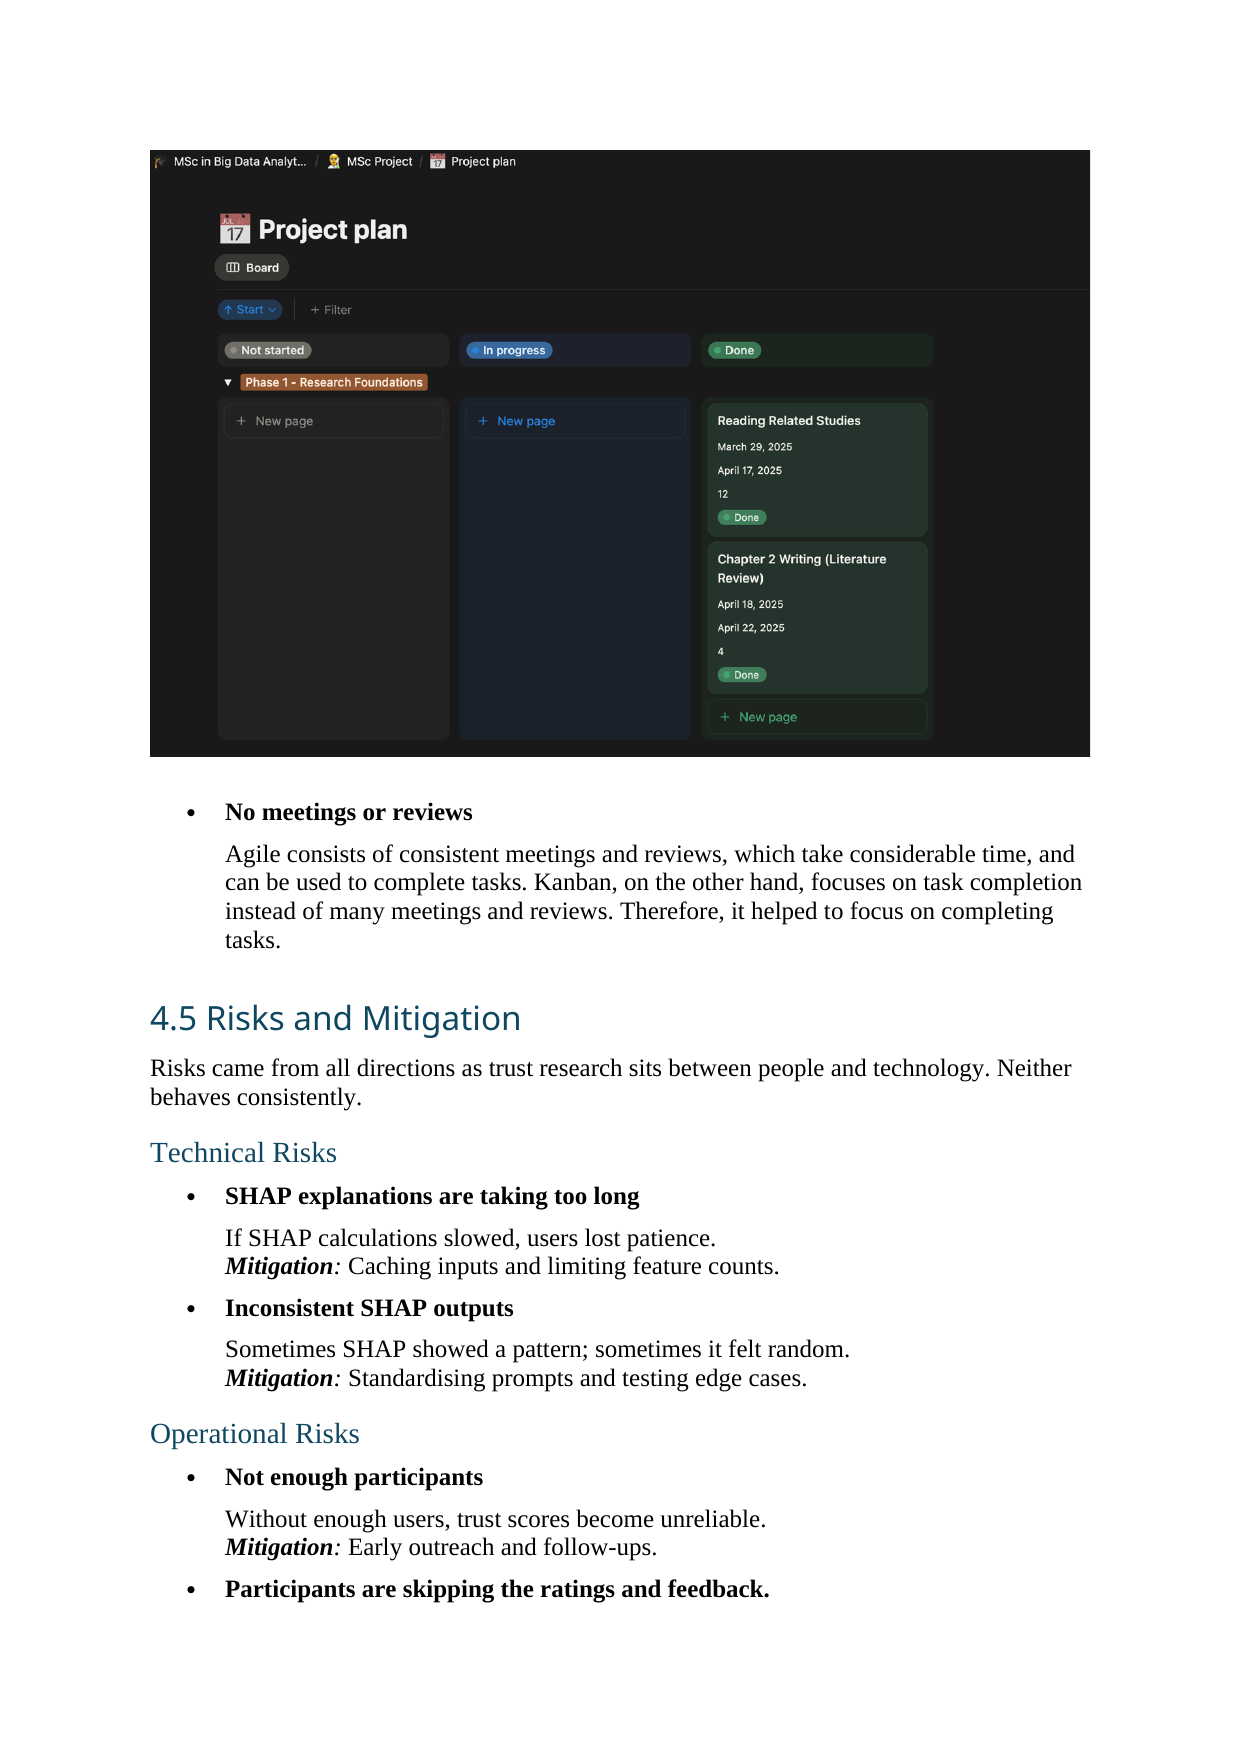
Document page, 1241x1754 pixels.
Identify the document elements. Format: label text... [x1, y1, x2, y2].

list No meetings or reviews [187, 797, 1090, 826]
picture [150, 150, 1091, 757]
text Mitigation: Early outreach and follow-ups. [225, 1532, 1090, 1561]
list Inconsistent SHAP outputs [187, 1293, 1090, 1321]
text Mitigation: Standardising prompts and testing edge cases. [225, 1363, 1090, 1391]
text Without enough users, trust scores become unreliable. [225, 1504, 1090, 1532]
text Sometimes SHAP showed a pattern; sometimes it felt random. [225, 1334, 1090, 1363]
text Mitigation: Caching inputs and limiting feature counts. [225, 1251, 1090, 1280]
list Not enough participants [187, 1462, 1090, 1491]
text Agile consists of consistent meetings and reviews, which take considerable time, and can be used to complete tasks. Kanban, on the other hand, focuses on task completion instead of many meetings and reviews. Therefore, it helped to focus on completing tasks. [225, 839, 1090, 954]
text Risks came from all directions as trust research sits between people and technology. Neither behaves consistently. [150, 1053, 1090, 1110]
list Participants are skipping the ratings and feedback. [187, 1574, 1090, 1602]
subtitle Operational Risks [150, 1416, 1090, 1450]
text If SHAP calculations slowed, users lost patience. [225, 1223, 1090, 1251]
subtitle Technical Risks [150, 1135, 1090, 1169]
list SHAP explanations are taking too long [187, 1181, 1090, 1210]
subtitle 4.5 Risks and Mitigation [150, 995, 1090, 1040]
